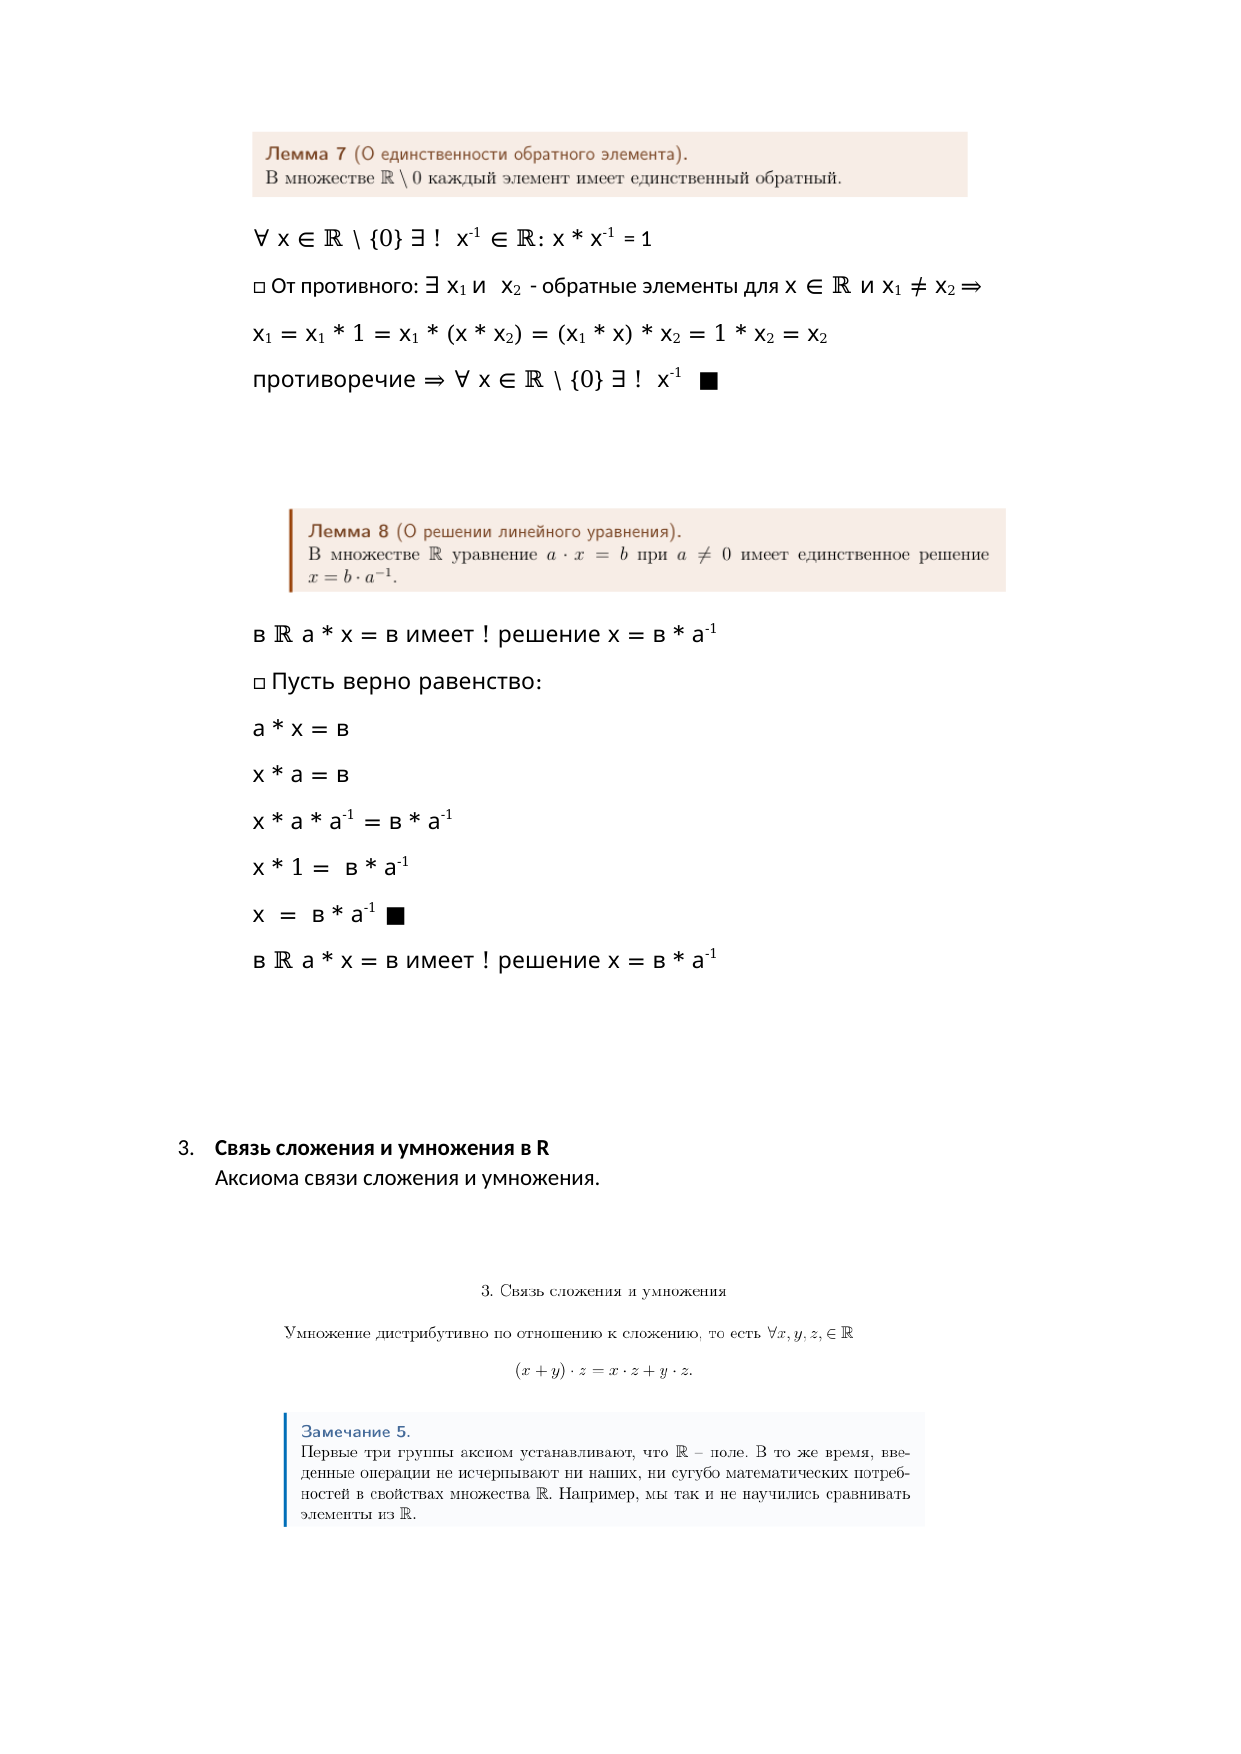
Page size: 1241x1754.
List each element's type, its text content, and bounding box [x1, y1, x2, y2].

text ∀ х ∈ ℝ \ {0} ∃ ! х-1 ∈ ℝ: х * х-1 = 1 [252, 224, 1152, 252]
text а * х = в [252, 714, 1152, 741]
text □ От противного: ∃ х1 и х2 - обратные элементы для х ∈ ℝ и х1 ≠ х2 ⇒ [252, 271, 1152, 299]
text противоречие ⇒ ∀ х ∈ ℝ \ {0} ∃ ! х-1 ■ [252, 365, 1152, 392]
text х * а * а-1 = в * а-1 [252, 807, 1152, 834]
text х = в * а-1 ■ [252, 899, 1152, 927]
picture [252, 118, 995, 205]
text х * 1 = в * а-1 [252, 853, 1152, 880]
text х1 = х1 * 1 = х1 * (х * х2) = (х1 * х) * х2 = 1 * х2 = х2 [252, 318, 1152, 346]
list Связь сложения и умножения в R Аксиома связи сложения и умножения. [177, 1133, 1152, 1191]
text в ℝ а * х = в имеет ! решение х = в * а-1 [252, 620, 1152, 648]
picture [252, 503, 1053, 602]
text □ Пусть верно равенство: [252, 667, 1152, 695]
text в ℝ а * х = в имеет ! решение х = в * а-1 [252, 946, 1152, 973]
picture [252, 1256, 965, 1550]
text х * а = в [252, 760, 1152, 788]
